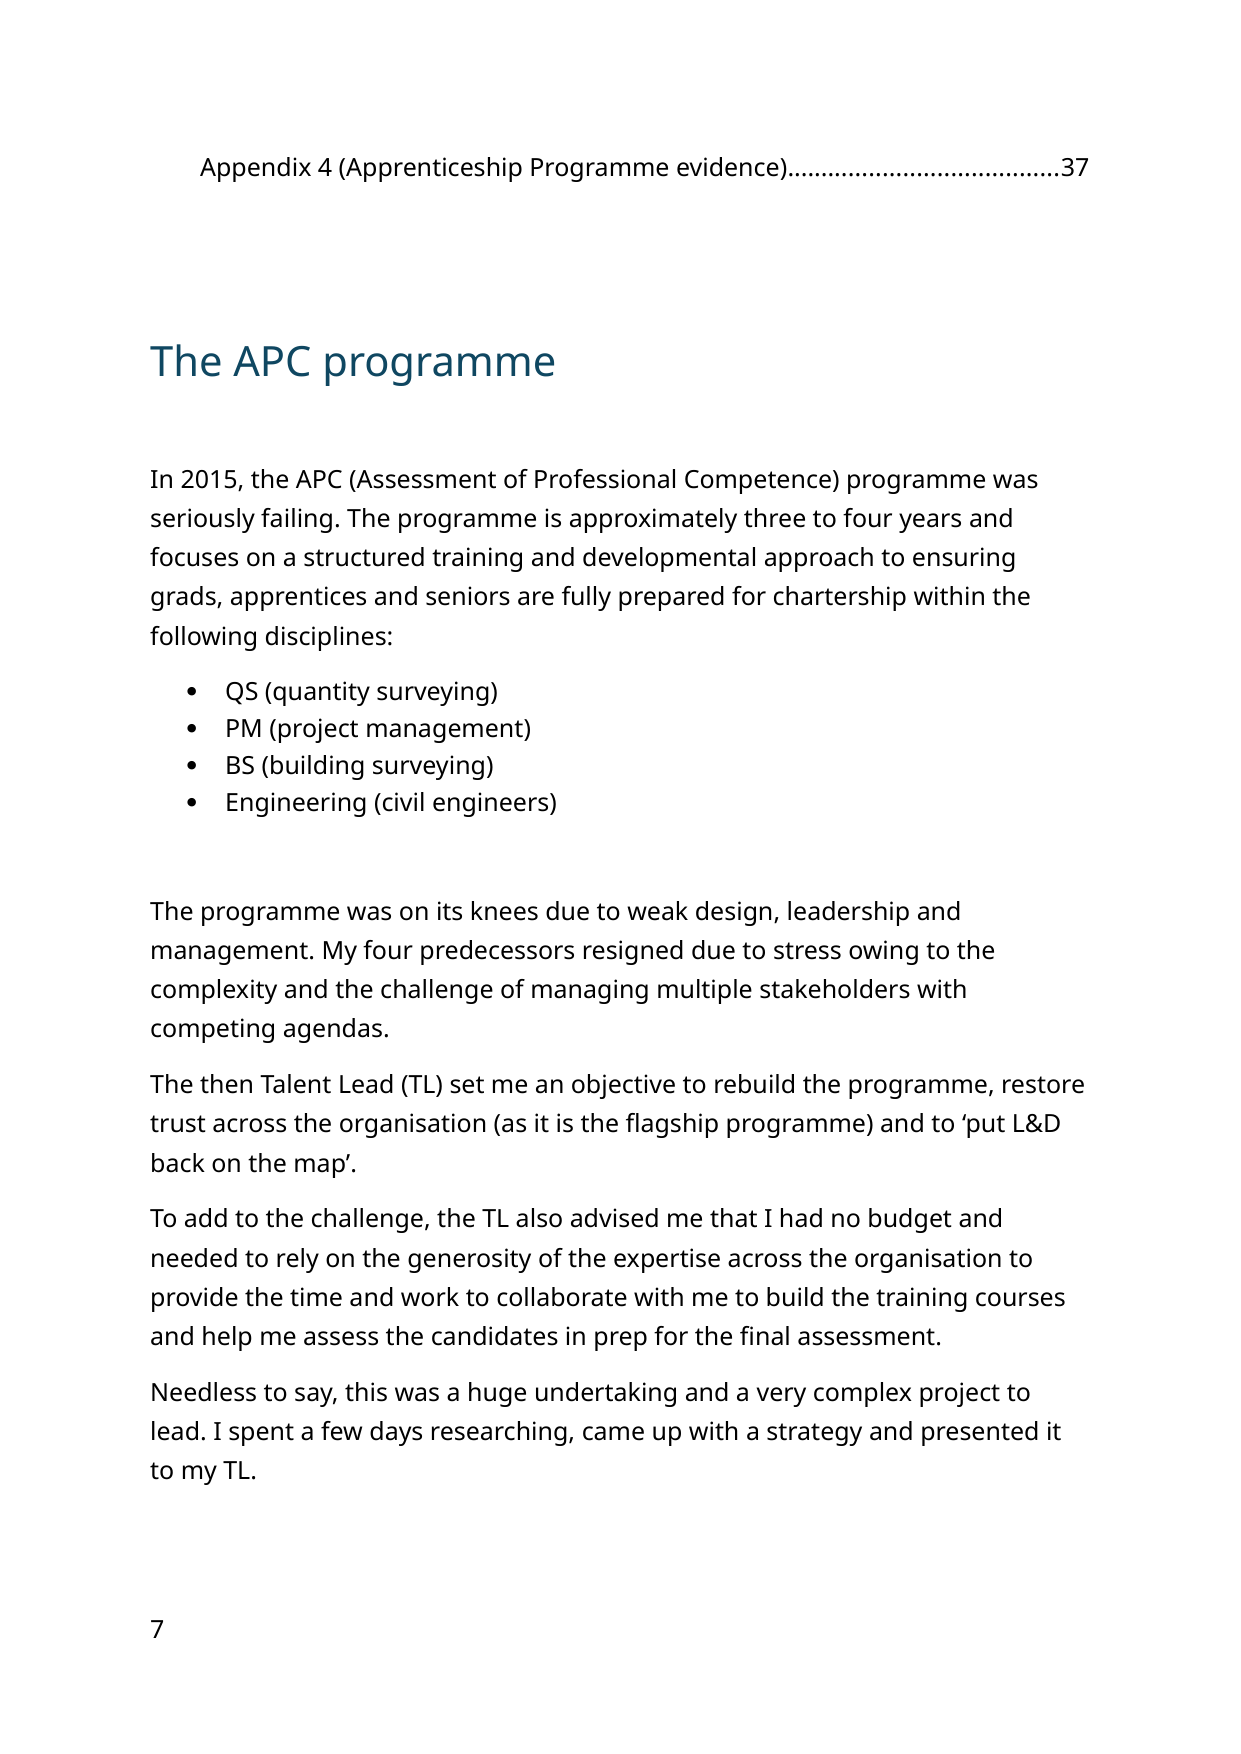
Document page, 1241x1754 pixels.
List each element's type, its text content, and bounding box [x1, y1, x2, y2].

list QS (quantity surveying) [187, 674, 1090, 708]
text In 2015, the APC (Assessment of Professional Competence) programme was seriously failing. The programme is approximately three to four years and focuses on a structured training and developmental approach to ensuring grads, apprentices and seniors are fully prepared for chartership within the following disciplines: [150, 461, 1090, 652]
text Needless to say, this was a huge undertaking and a very complex project to lead. I spent a few days researching, came up with a strategy and presented it to my TL. [150, 1374, 1090, 1487]
text To add to the challenge, the TL also advised me that I had no budget and needed to rely on the generosity of the expertise across the organisation to provide the time and work to collaborate with me to build the training courses and help me assess the candidates in prep for the final assessment. [150, 1201, 1090, 1353]
text The then Talent Lead (TL) set me an objective to rebuild the programme, restore trust across the organisation (as it is the flagship programme) and to ‘put L&D back on the map’. [150, 1067, 1090, 1179]
list Engineering (civil engineers) [187, 784, 1090, 818]
text The programme was on its knees due to weak design, leadership and management. My four predecessors resigned due to stress owing to the complexity and the challenge of managing multiple stakeholders with competing agendas. [150, 893, 1090, 1045]
list PM (project management) [187, 711, 1090, 745]
list BS (building surveying) [187, 747, 1090, 782]
subtitle The APC programme [150, 332, 1090, 389]
